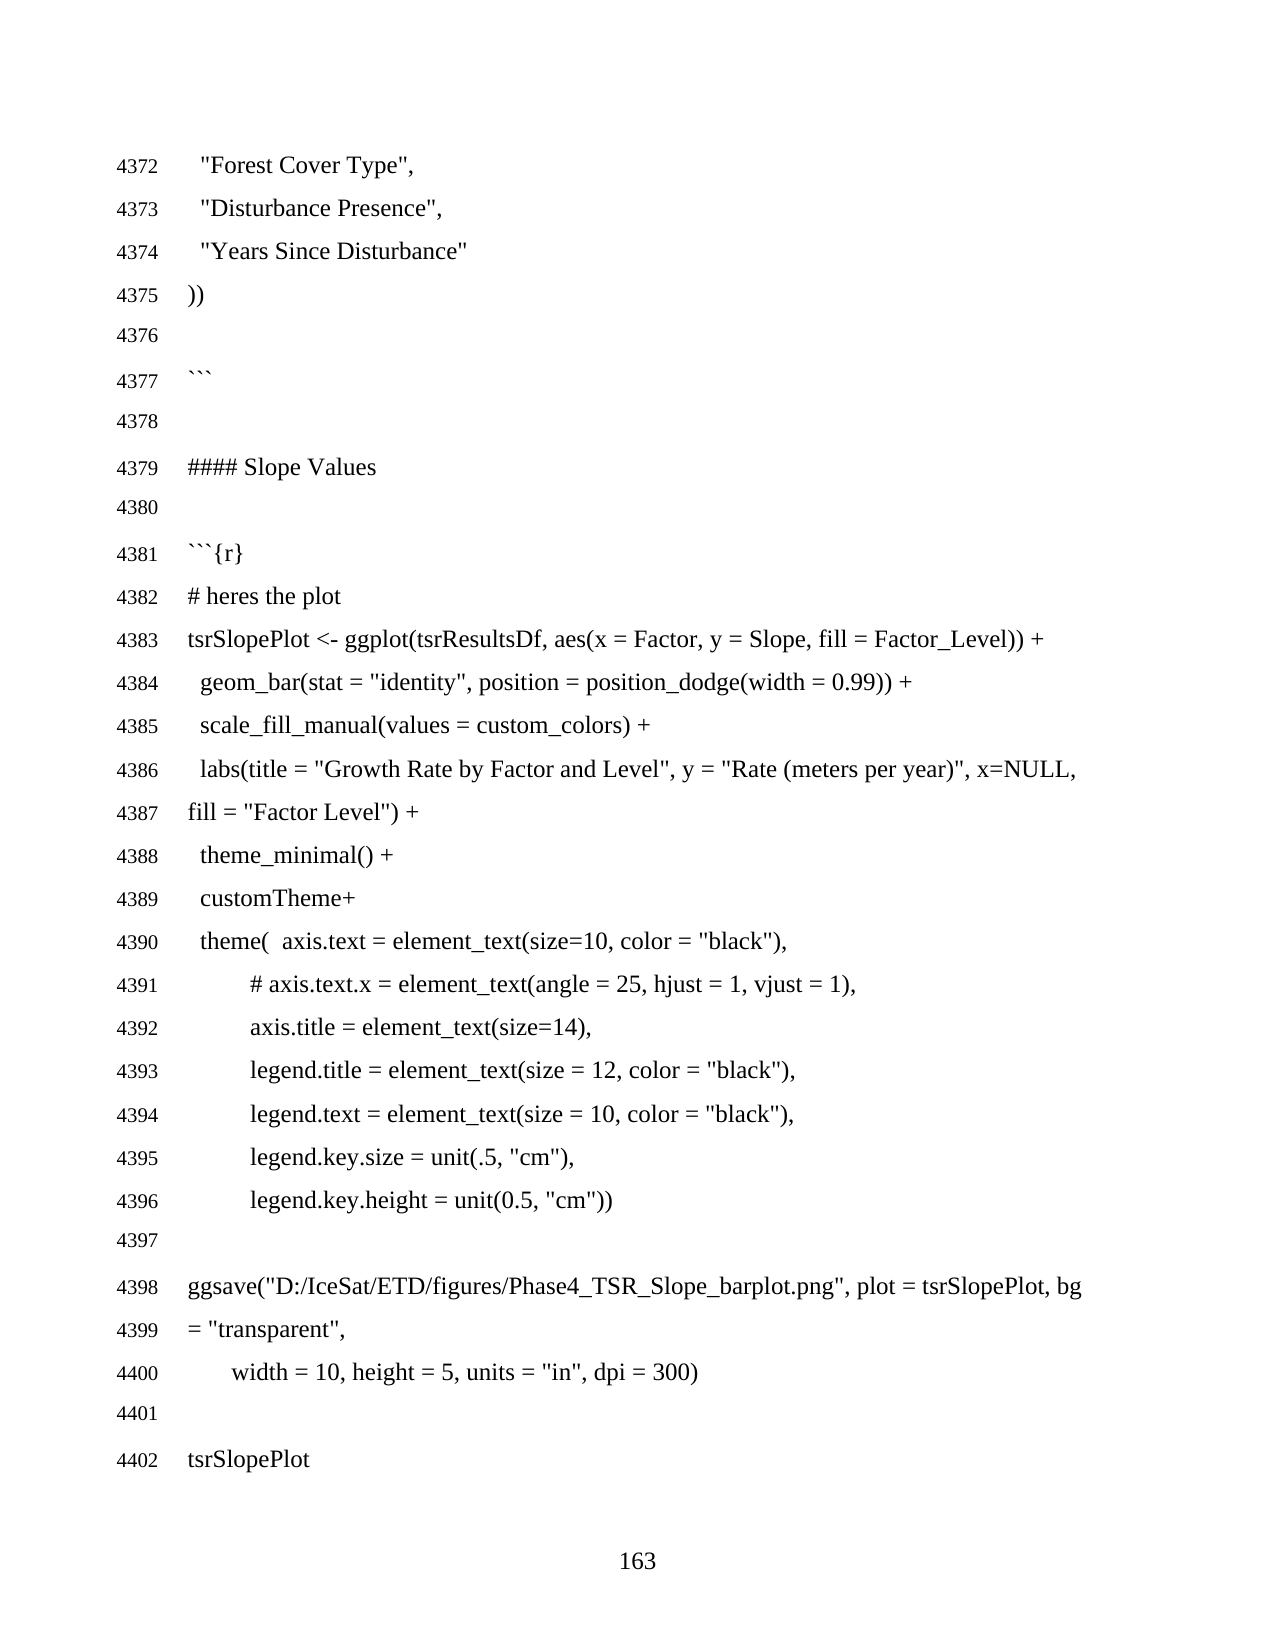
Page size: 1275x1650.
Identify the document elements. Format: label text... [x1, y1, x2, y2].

text geom_bar(stat = "identity", position = position_dodge(width = 0.99)) + [187, 667, 1087, 696]
text legend.text = element_text(size = 10, color = "black"), [187, 1099, 1087, 1127]
text # heres the plot [187, 581, 1087, 610]
text ggsave("D:/IceSat/ETD/figures/Phase4_TSR_Slope_barplot.png", plot = tsrSlopePlot, bg = "transparent", [187, 1271, 1087, 1343]
text #### Slope Values [187, 452, 1087, 481]
text theme_minimal() + [187, 840, 1087, 869]
text labs(title = "Growth Rate by Factor and Level", y = "Rate (meters per year)", x=NULL, fill = "Factor Level") + [187, 754, 1087, 826]
text "Forest Cover Type", [187, 150, 1087, 179]
text "Disturbance Presence", [187, 193, 1087, 222]
text ```{r} [187, 538, 1087, 567]
text tsrSlopePlot <- ggplot(tsrResultsDf, aes(x = Factor, y = Slope, fill = Factor_Level)) + [187, 624, 1087, 653]
text axis.title = element_text(size=14), [187, 1012, 1087, 1041]
text theme( axis.text = element_text(size=10, color = "black"), [187, 926, 1087, 955]
text ``` [187, 366, 1087, 394]
text scale_fill_manual(values = custom_colors) + [187, 711, 1087, 739]
text customTheme+ [187, 883, 1087, 912]
text )) [187, 279, 1087, 308]
text width = 10, height = 5, units = "in", dpi = 300) [187, 1357, 1087, 1386]
text "Years Since Disturbance" [187, 236, 1087, 265]
text legend.key.size = unit(.5, "cm"), [187, 1142, 1087, 1171]
text legend.title = element_text(size = 12, color = "black"), [187, 1056, 1087, 1084]
text tsrSlopePlot [187, 1444, 1087, 1472]
text legend.key.height = unit(0.5, "cm")) [187, 1185, 1087, 1214]
text # axis.text.x = element_text(angle = 25, hjust = 1, vjust = 1), [187, 969, 1087, 998]
